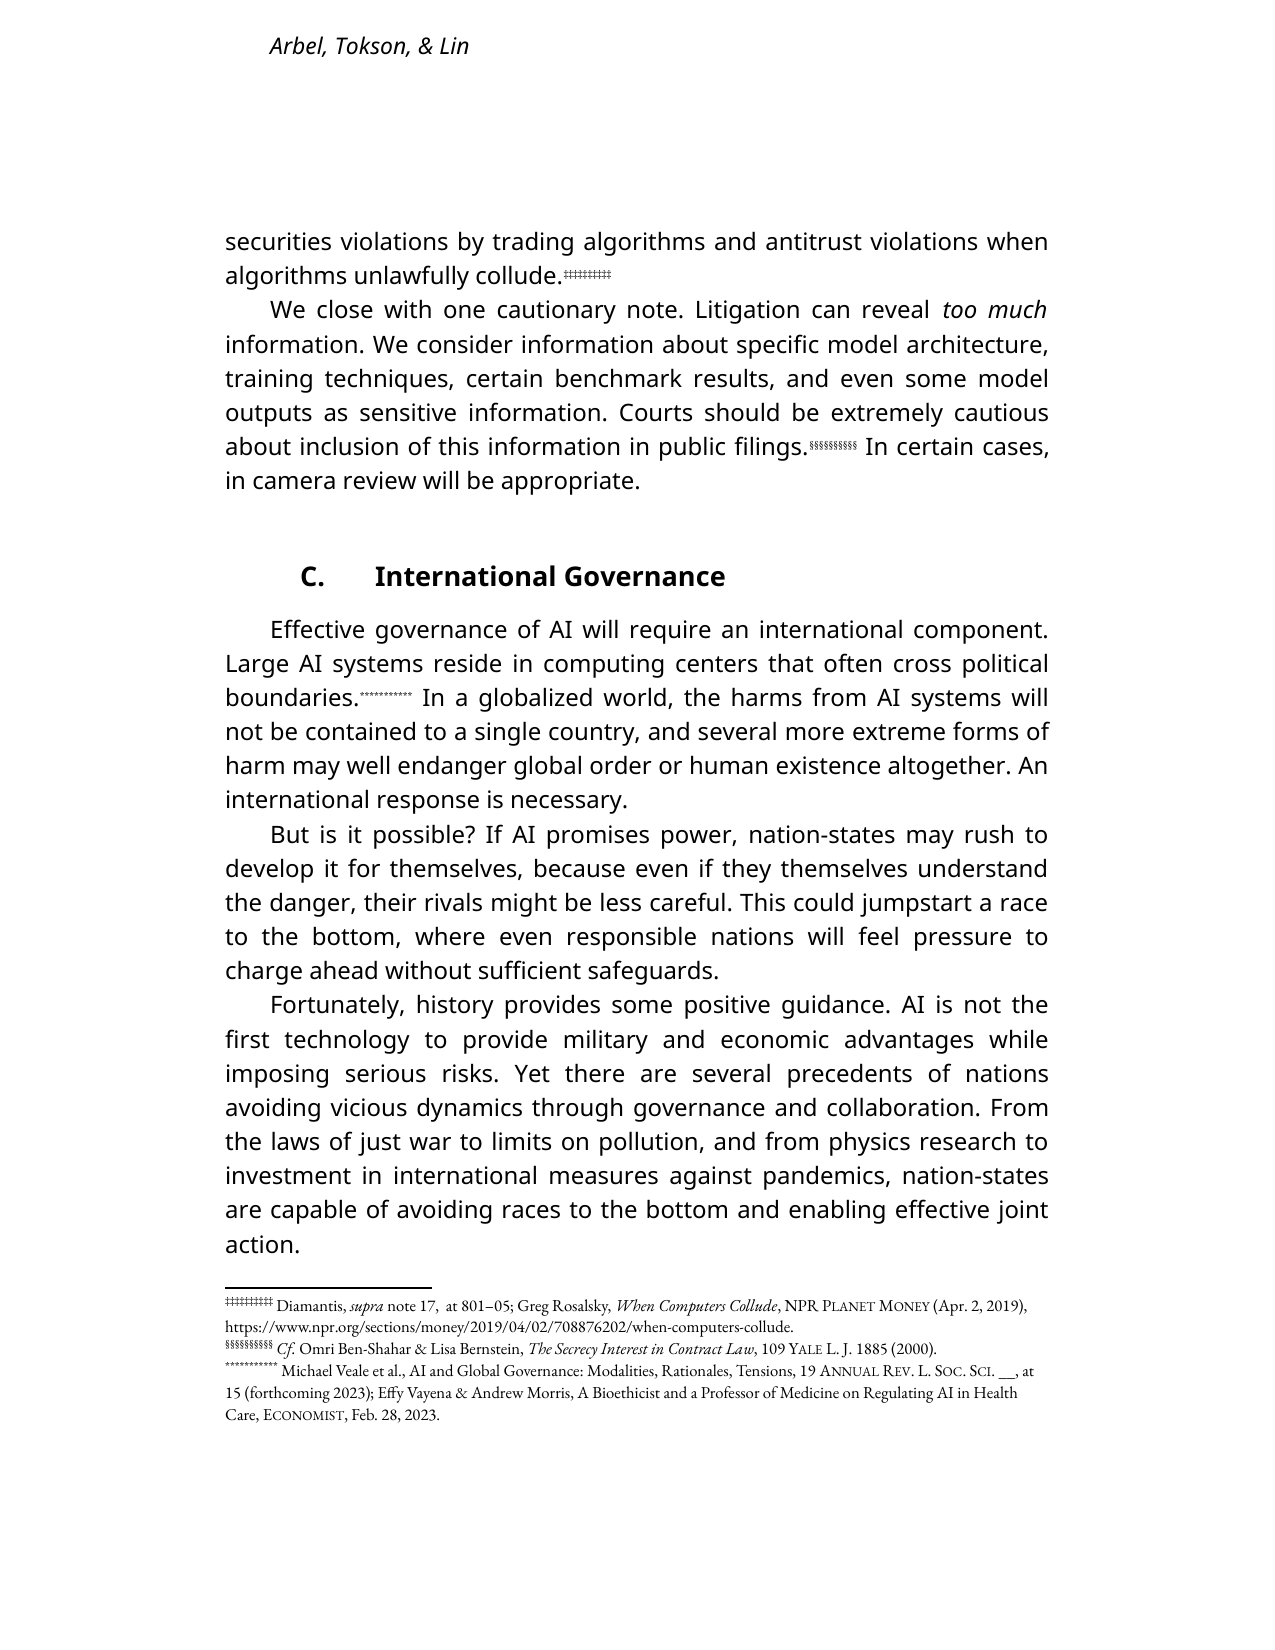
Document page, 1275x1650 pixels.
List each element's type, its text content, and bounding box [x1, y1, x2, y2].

subtitle International Governance [300, 557, 1050, 594]
text We close with one cautionary note. Litigation can reveal too much information. We consider information about specific model architecture, training techniques, certain benchmark results, and even some model outputs as sensitive information. Courts should be extremely cautious about inclusion of this information in public filings. In certain cases, in camera review will be appropriate. [225, 293, 1050, 497]
text Effective governance of AI will require an international component. Large AI systems reside in computing centers that often cross political boundaries. In a globalized world, the harms from AI systems will not be contained to a single country, and several more extreme forms of harm may well endanger global order or human existence altogether. An international response is necessary. [225, 612, 1050, 816]
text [225, 225, 1050, 292]
text But is it possible? If AI promises power, nation-states may rush to develop it for themselves, because even if they themselves understand the danger, their rivals might be less careful. This could jumpstart a race to the bottom, where even responsible nations will feel pressure to charge ahead without sufficient safeguards. [225, 817, 1050, 987]
text Fortunately, history provides some positive guidance. AI is not the first technology to provide military and economic advantages while imposing serious risks. Yet there are several precedents of nations avoiding vicious dynamics through governance and collaboration. From the laws of just war to limits on pollution, and from physics research to investment in international measures against pandemics, nation-states are capable of avoiding races to the bottom and enabling effective joint action. [225, 988, 1050, 1260]
